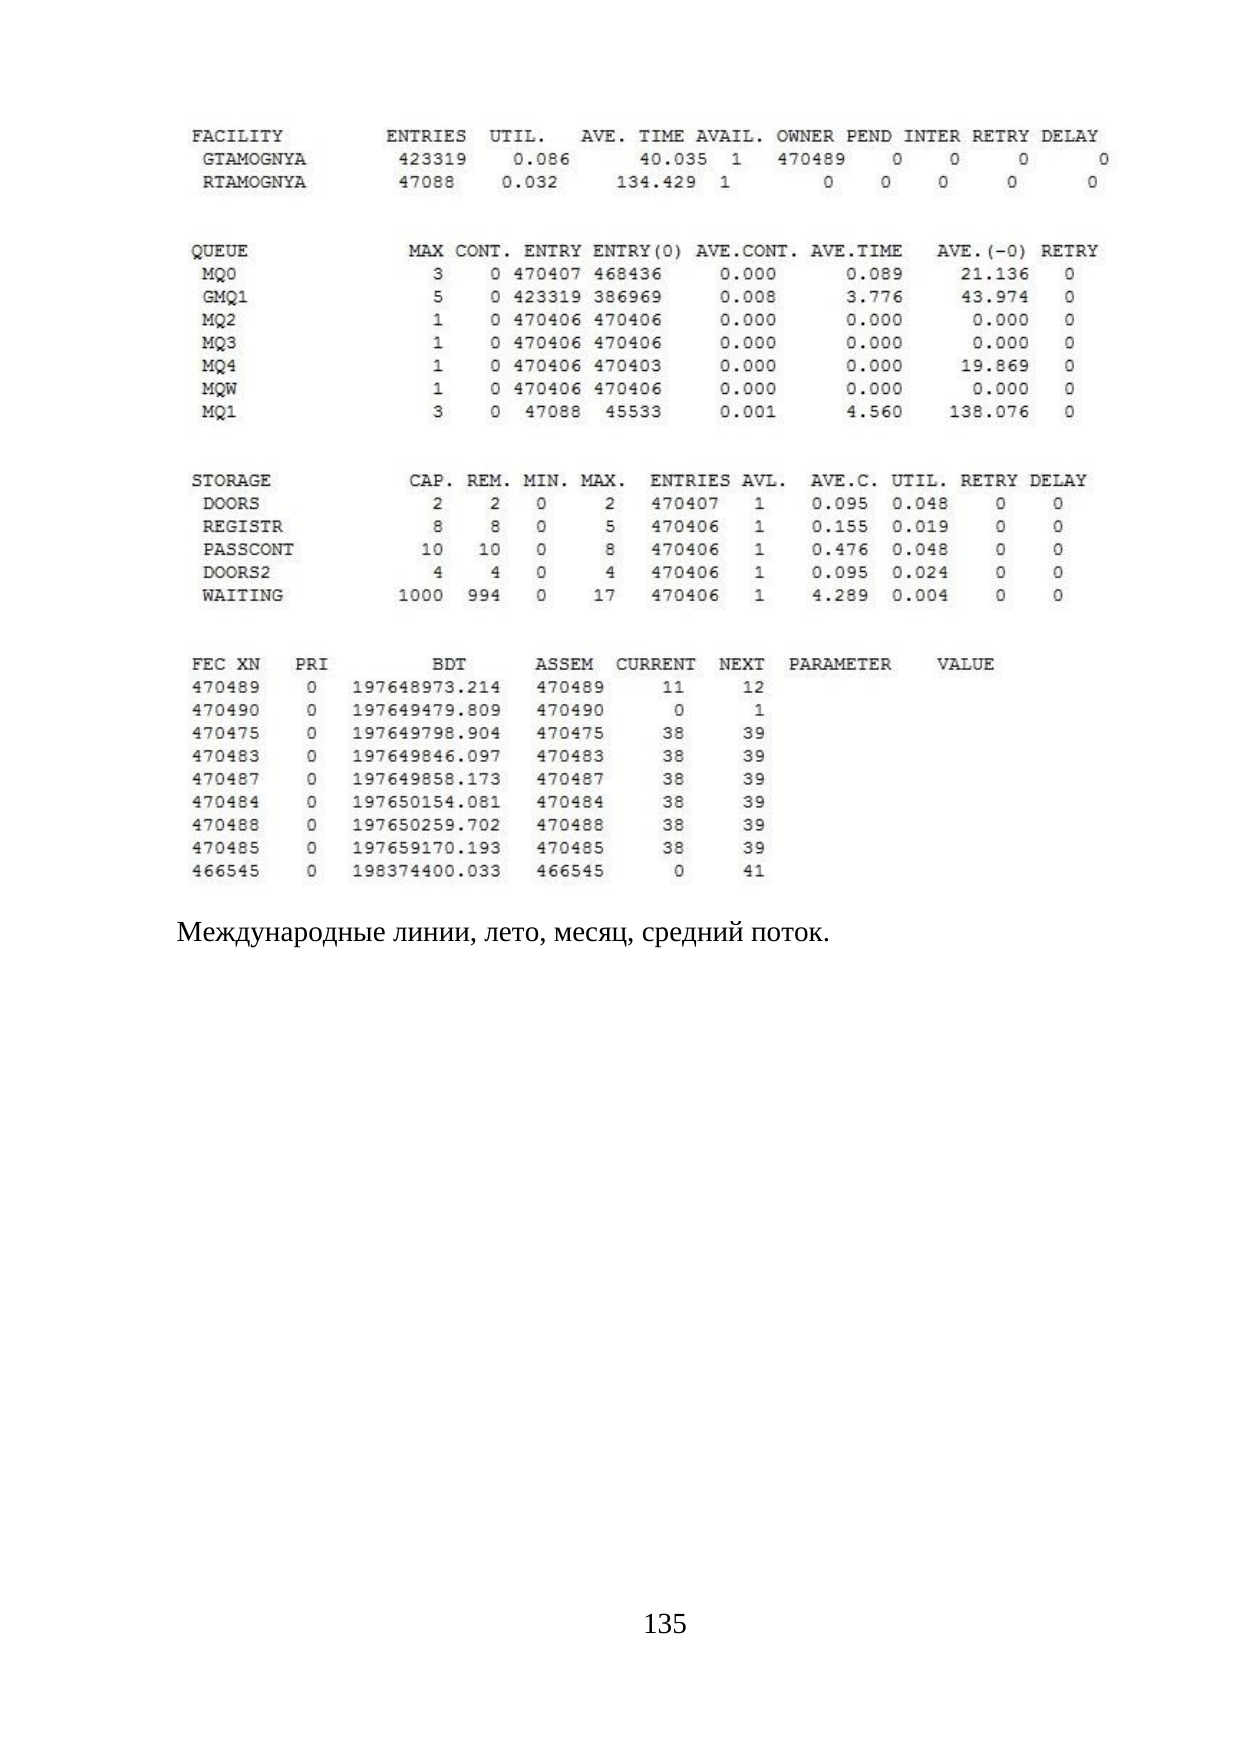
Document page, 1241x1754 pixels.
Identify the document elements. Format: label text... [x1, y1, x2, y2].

picture [187, 116, 1129, 891]
text Международные линии, лето, месяц, средний поток. [176, 914, 1153, 948]
